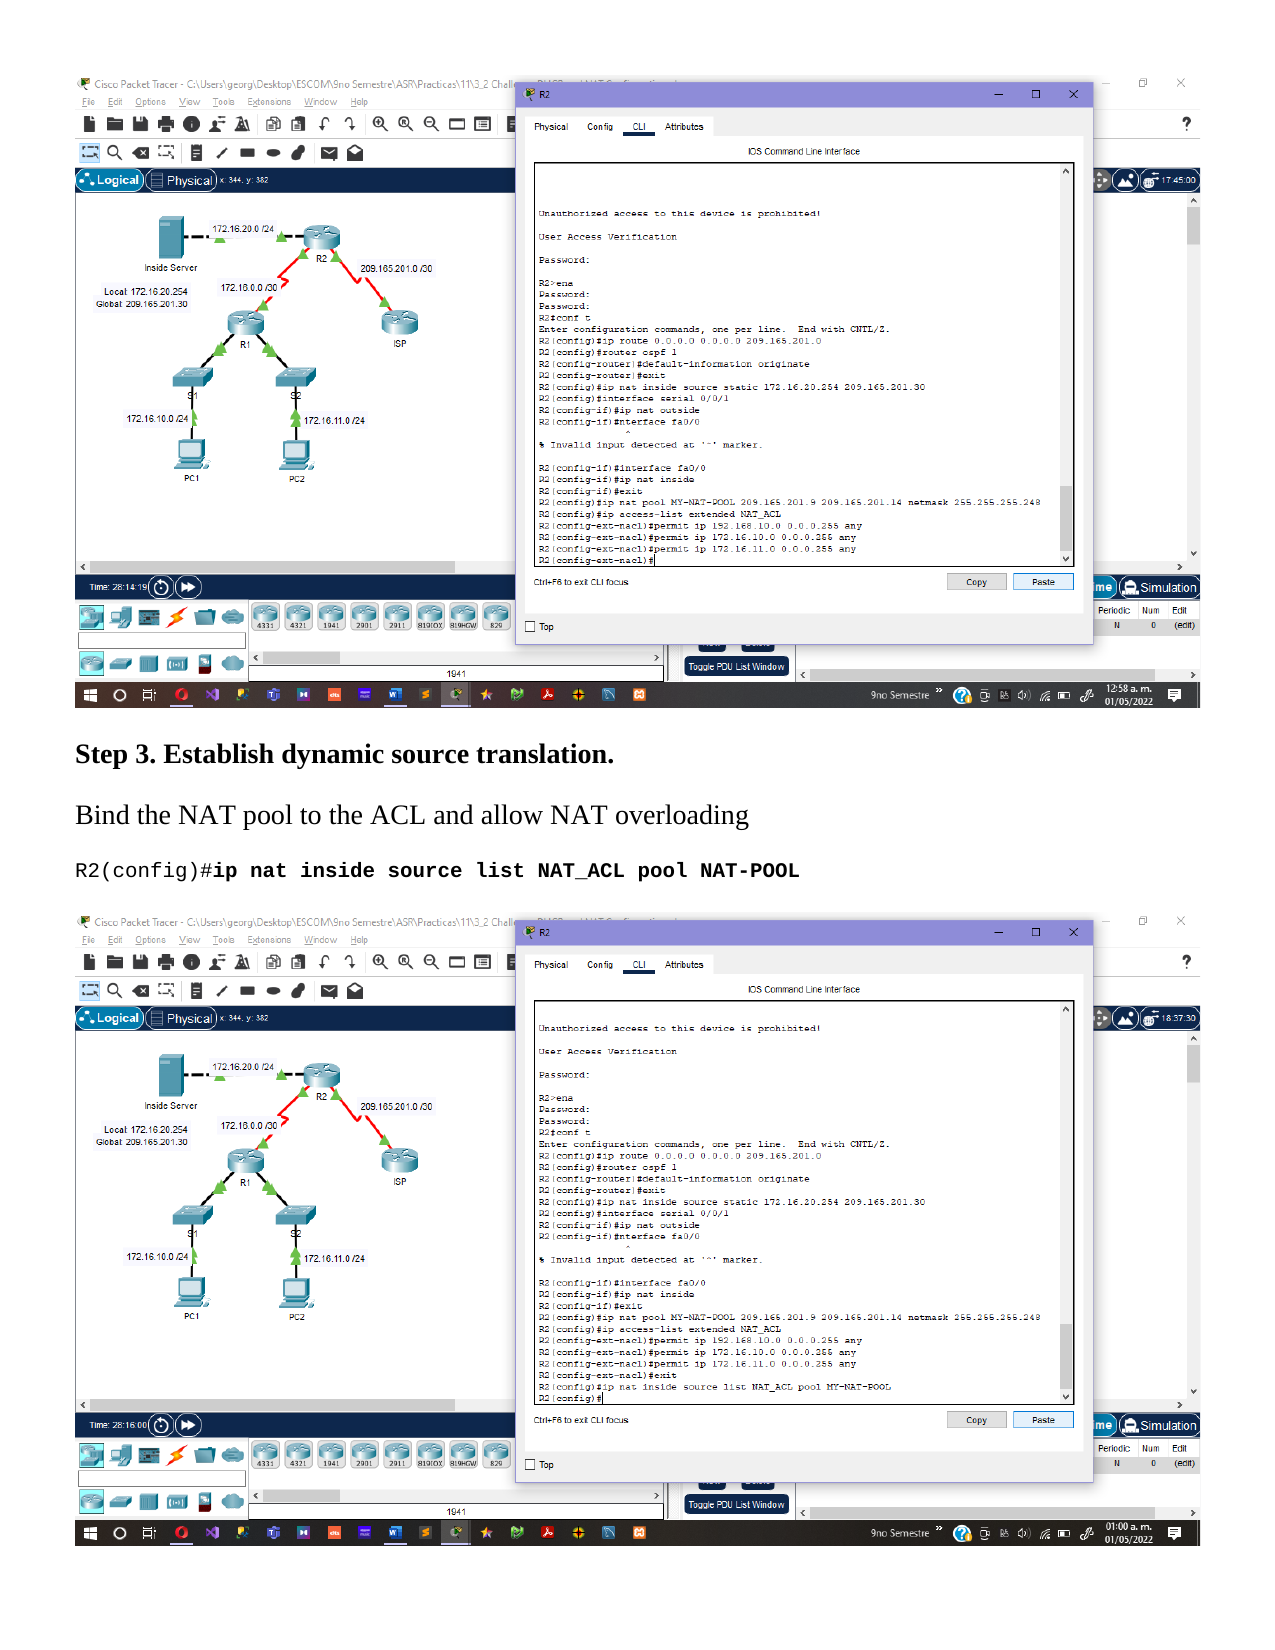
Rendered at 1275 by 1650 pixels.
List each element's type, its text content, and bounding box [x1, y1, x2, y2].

picture [131, 176, 138, 183]
picture [75, 912, 1200, 1546]
text Bind the NAT pool to the ACL and allow NAT overloading [75, 798, 1200, 831]
picture [131, 1014, 138, 1021]
text Step 3. Establish dynamic source translation. [75, 737, 1200, 769]
text R2(config)#ip nat inside source list NAT_ACL pool NAT-POOL [75, 860, 1200, 883]
picture [75, 75, 1200, 708]
